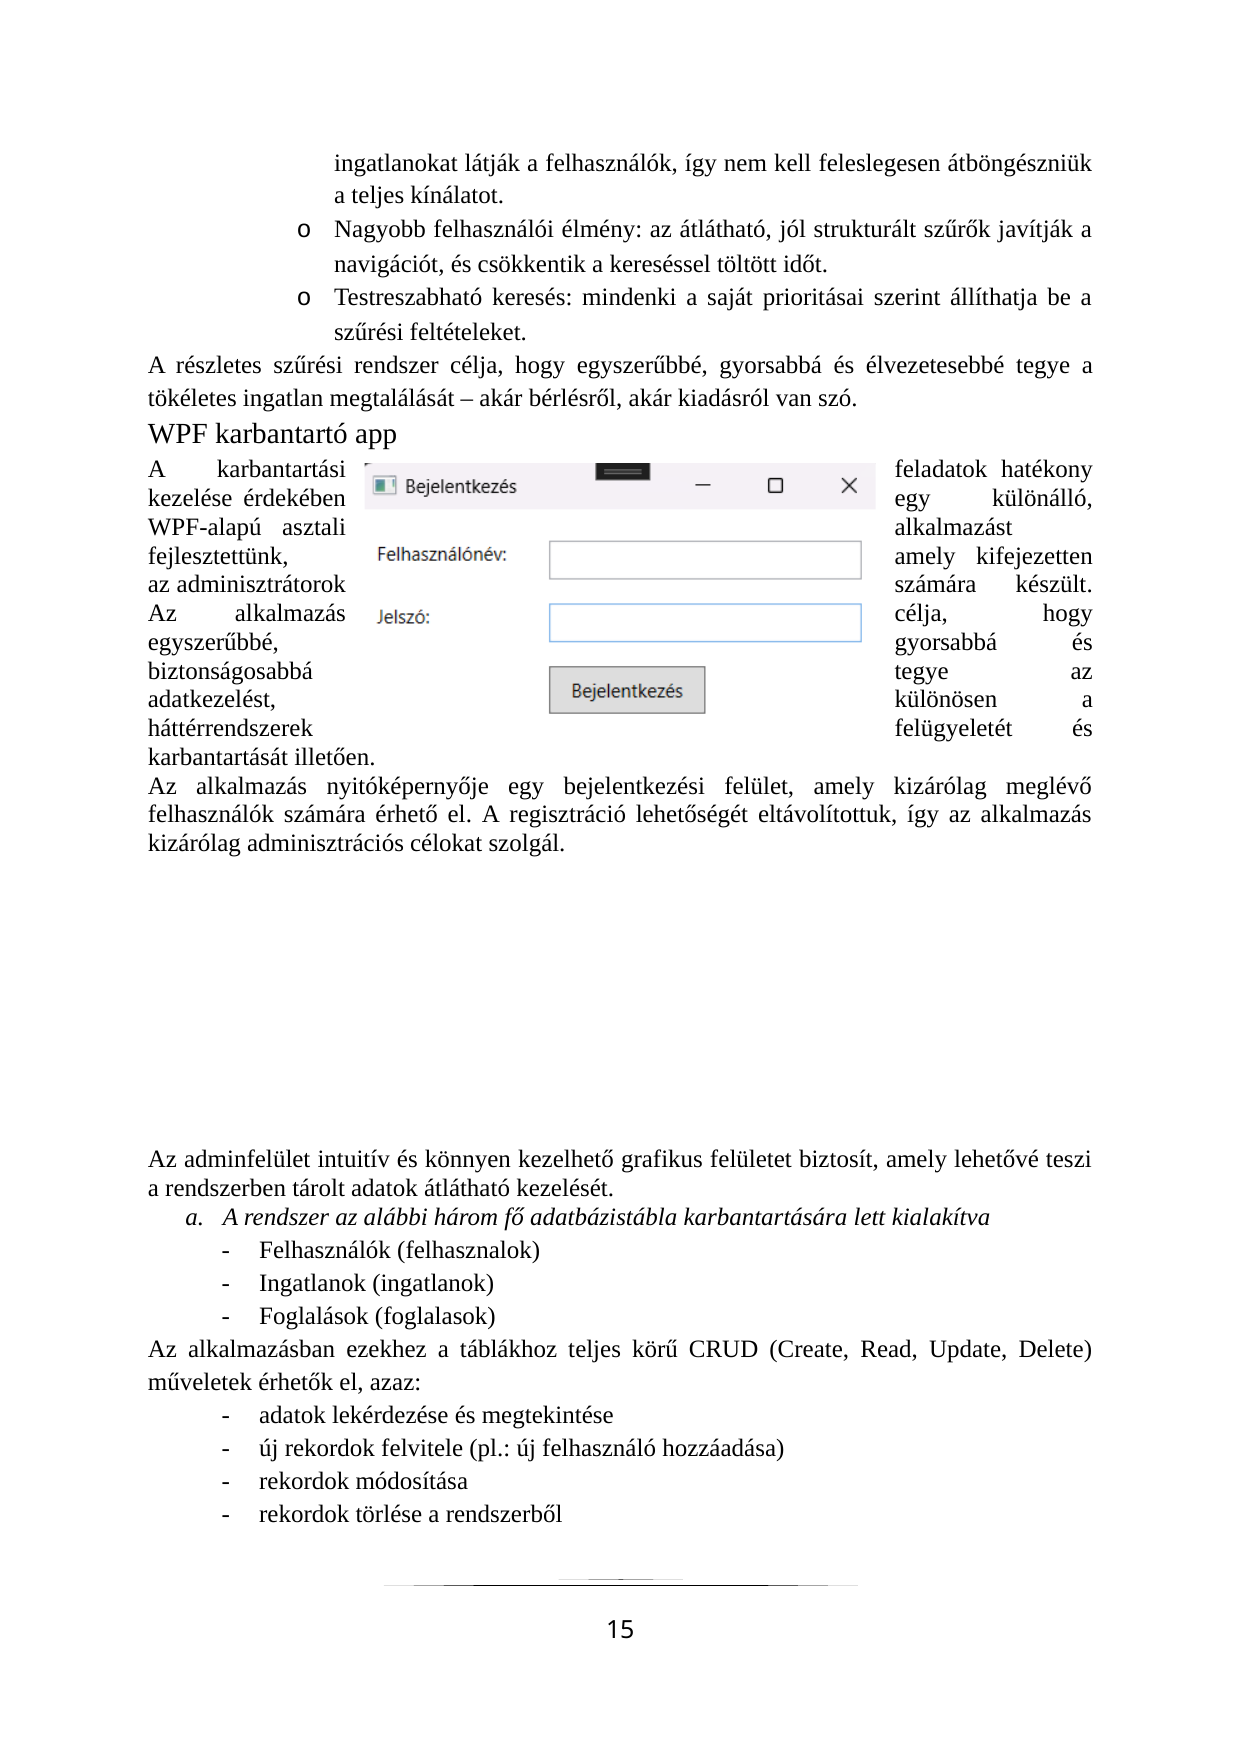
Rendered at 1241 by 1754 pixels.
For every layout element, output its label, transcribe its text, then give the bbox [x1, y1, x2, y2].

list új rekordok felvitele (pl.: új felhasználó hozzáadása) [221, 1433, 1093, 1462]
list Foglalások (foglalasok) [221, 1301, 1093, 1330]
list rekordok törlése a rendszerből [221, 1499, 1093, 1528]
list rekordok módosítása [221, 1466, 1093, 1495]
list Testreszabható keresés: mindenki a saját prioritásai szerint állíthatja be a szűrési feltételeket. [296, 282, 1093, 346]
list Ingatlanok (ingatlanok) [221, 1268, 1093, 1297]
subtitle WPF karbantartó app [148, 416, 1093, 449]
list adatok lekérdezése és megtekintése [221, 1400, 1093, 1429]
list Felhasználók (felhasznalok) [221, 1235, 1093, 1264]
text Az alkalmazás nyitóképernyője egy bejelentkezési felület, amely kizárólag meglévő felhasználók számára érhető el. A regisztráció lehetőségét eltávolítottuk, így az alkalmazás kizárólag adminisztrációs célokat szolgál. [148, 771, 1093, 857]
list Nagyobb felhasználói élmény: az átlátható, jól strukturált szűrők javítják a navigációt, és csökkentik a kereséssel töltött időt. [296, 214, 1093, 277]
text A részletes szűrési rendszer célja, hogy egyszerűbbé, gyorsabbá és élvezetesebbé tegye a tökéletes ingatlan megtalálását – akár bérlésről, akár kiadásról van szó. [148, 350, 1093, 412]
subtitle A rendszer az alábbi három fő adatbázistábla karbantartására lett kialakítva [185, 1202, 1093, 1231]
text Az adminfelület intuitív és könnyen kezelhető grafikus felületet biztosít, amely lehetővé teszi a rendszerben tárolt adatok átlátható kezelését. [148, 1144, 1093, 1202]
text Az alkalmazásban ezekhez a táblákhoz teljes körű CRUD (Create, Read, Update, Delete) műveletek érhetők el, azaz: [148, 1334, 1093, 1396]
picture [364, 463, 876, 726]
